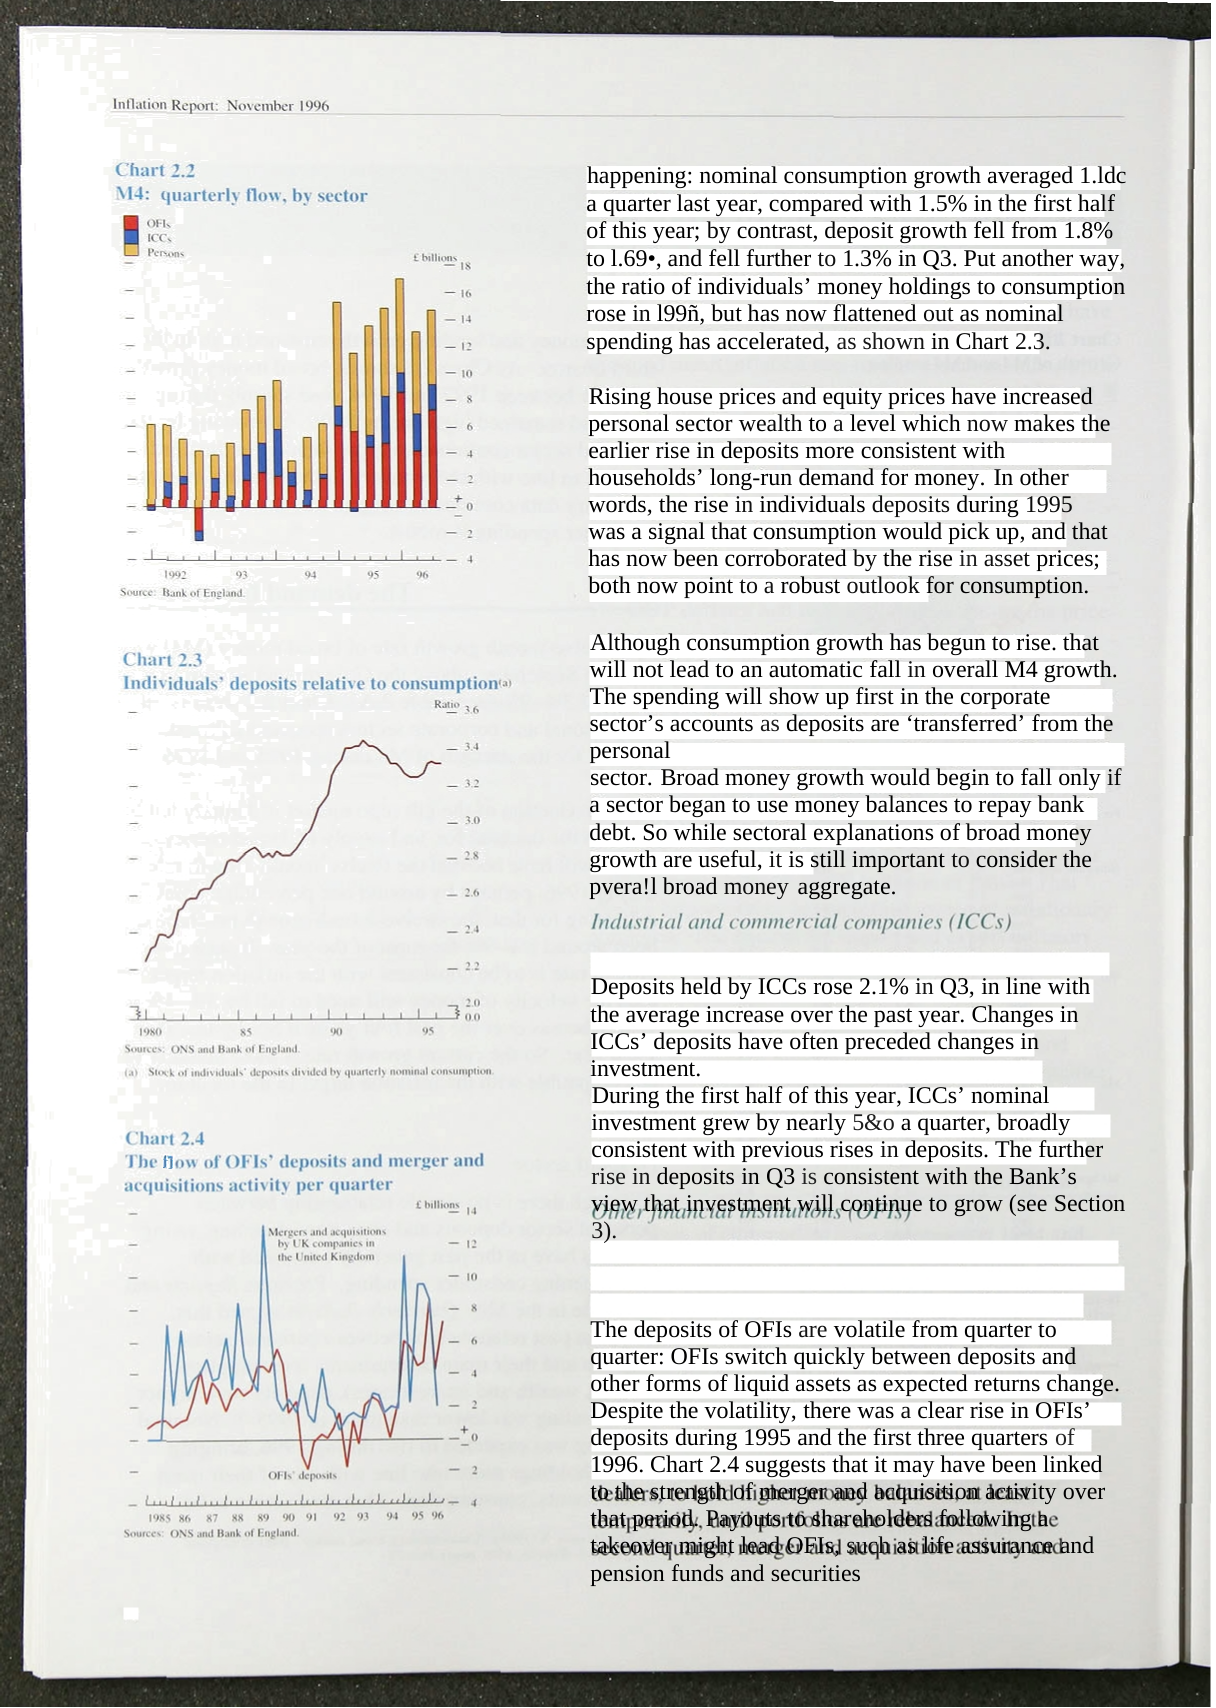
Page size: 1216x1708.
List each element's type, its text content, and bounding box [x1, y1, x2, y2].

text sector. Broad money growth would begin to fall only if a sector began to use money balances to repay bank debt. So while sectoral explanations of broad money growth are useful, it is still important to consider the pvera!l broad money aggregate. [589, 764, 1124, 899]
text The deposits of OFIs are volatile from quarter to quarter: OFIs switch quickly between deposits and other forms of liquid assets as expected returns change. Despite the volatility, there was a clear rise in OFIs’ deposits during 1995 and the first three quarters of 1996. Chart 2.4 suggests that it may have been linked to the strength of merger and acquisition activity over that period. Payouts to shareholders following a takeover might lead OFIs, such as life assurance and pension funds and securities [590, 1315, 1122, 1586]
picture [0, 0, 1211, 1707]
text happening: nominal consumption growth averaged 1.ldc a quarter last year, compared with 1.5% in the first half of this year; by contrast, deposit growth fell from 1.8% to l.69•, and fell further to 1.3% in Q3. Put another way, the ratio of individuals’ money holdings to consumption rose in l99ñ, but has now flattened out as nominal spending has accelerated, as shown in Chart 2.3. [586, 161, 1129, 354]
text Deposits held by ICCs rose 2.1% in Q3, in line with the average increase over the past year. Changes in ICCs’ deposits have often preceded changes in investment. [590, 973, 1109, 1081]
text Rising house prices and equity prices have increased personal sector wealth to a level which now makes the earlier rise in deposits more consistent with households’ long-run demand for money. In other words, the rise in individuals deposits during 1995 was a signal that consumption would pick up, and that has now been corroborated by the rise in asset prices; both now point to a robust outlook for consumption. [588, 382, 1111, 599]
text Although consumption growth has begun to rise. that will not lead to an automatic fall in overall M4 growth. The spending will show up first in the corporate sector’s accounts as deposits are ‘transferred’ from the personal [589, 629, 1129, 764]
text During the first half of this year, ICCs’ nominal investment grew by nearly 5&o a quarter, broadly consistent with previous rises in deposits. The further rise in deposits in Q3 is consistent with the Bank’s view that investment will continue to grow (see Section 3). [591, 1081, 1129, 1244]
